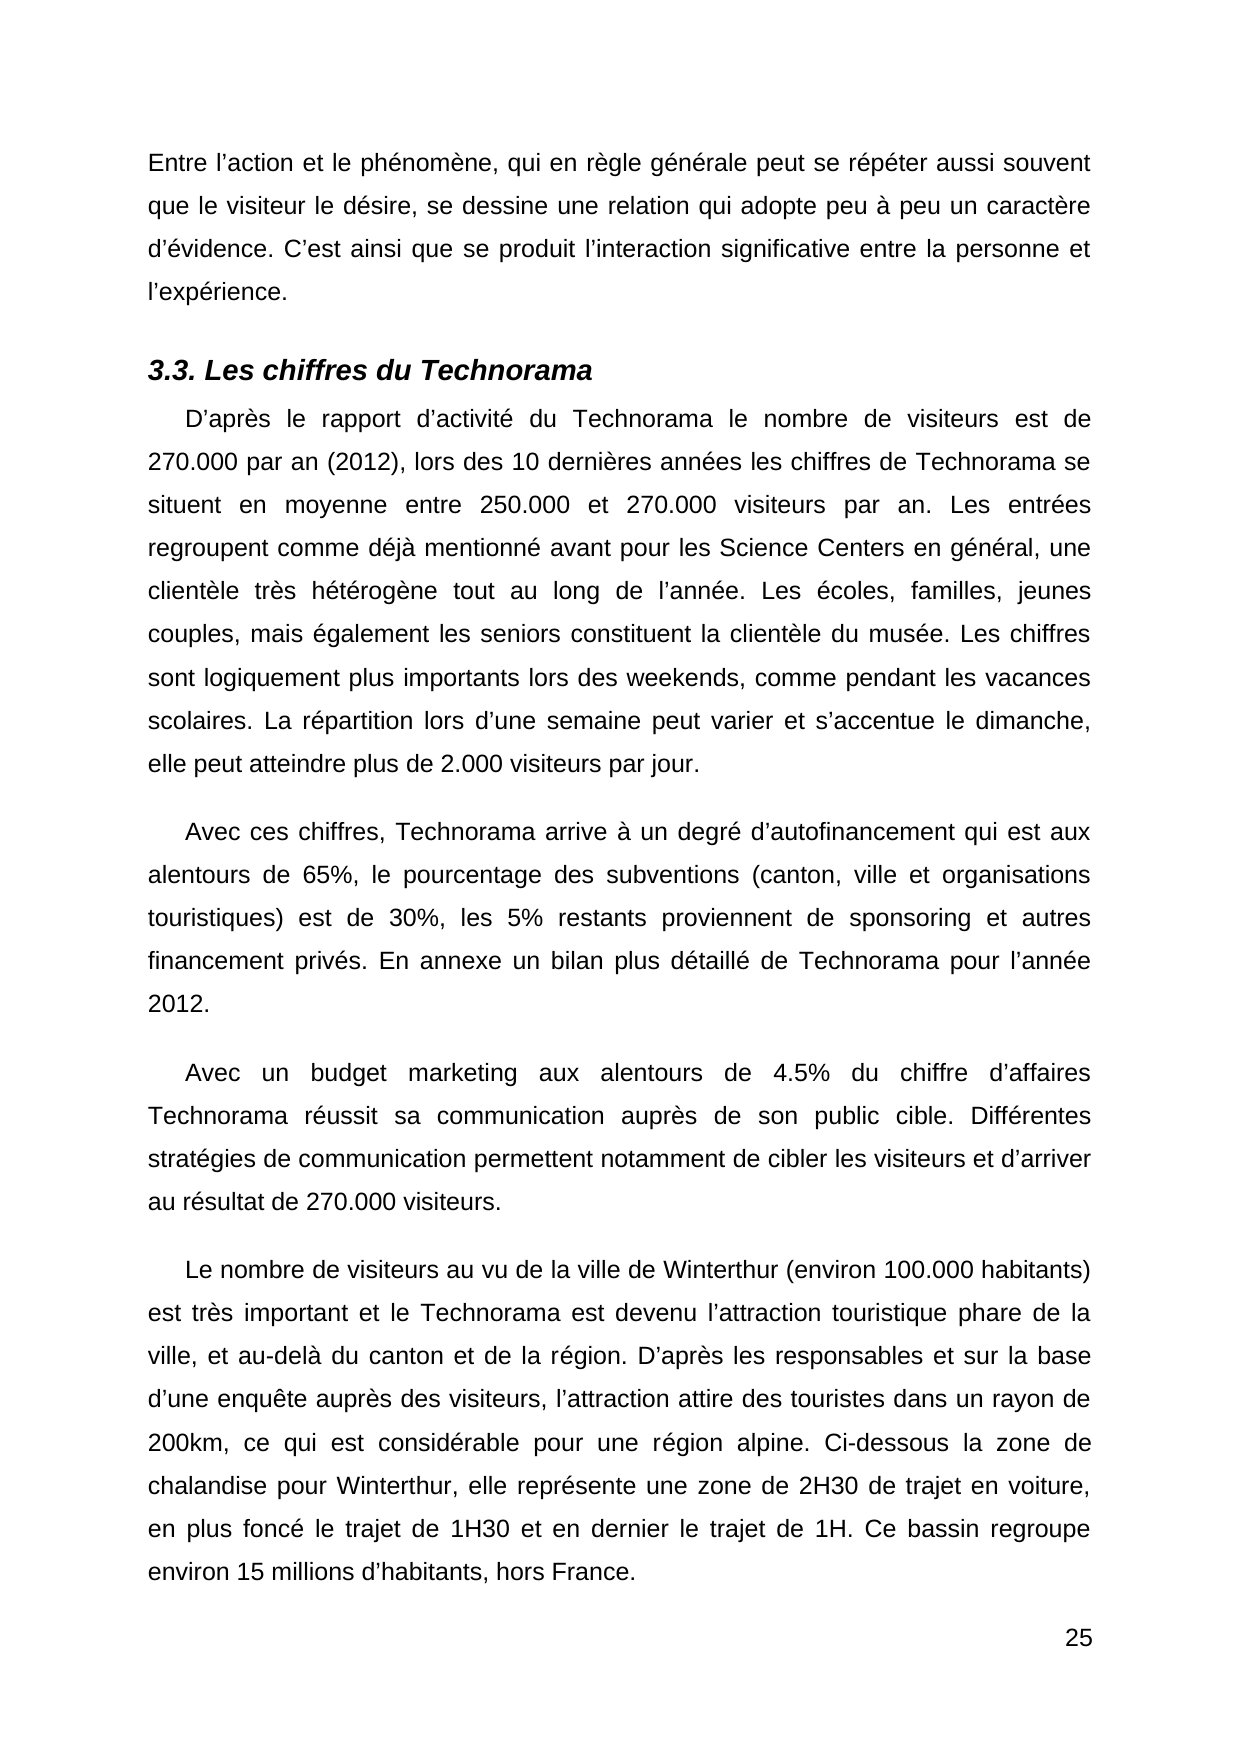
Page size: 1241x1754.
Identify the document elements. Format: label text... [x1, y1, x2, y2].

text Le nombre de visiteurs au vu de la ville de Winterthur (environ 100.000 habitants) est très important et le Technorama est devenu l’attraction touristique phare de la ville, et au-delà du canton et de la région. D’après les responsables et sur la base d’une enquête auprès des visiteurs, l’attraction attire des touristes dans un rayon de 200km, ce qui est considérable pour une région alpine. Ci-dessous la zone de chalandise pour Winterthur, elle représente une zone de 2H30 de trajet en voiture, en plus foncé le trajet de 1H30 et en dernier le trajet de 1H. Ce bassin regroupe environ 15 millions d’habitants, hors France. [148, 1255, 1093, 1586]
text Avec un budget marketing aux alentours de 4.5% du chiffre d’affaires Technorama réussit sa communication auprès de son public cible. Différentes stratégies de communication permettent notamment de cibler les visiteurs et d’arriver au résultat de 270.000 visiteurs. [148, 1057, 1093, 1216]
subtitle 3.3. Les chiffres du Technorama [148, 353, 1093, 387]
text D’après le rapport d’activité du Technorama le nombre de visiteurs est de 270.000 par an (2012), lors des 10 dernières années les chiffres de Technorama se situent en moyenne entre 250.000 et 270.000 visiteurs par an. Les entrées regroupent comme déjà mentionné avant pour les Science Centers en général, une clientèle très hétérogène tout au long de l’année. Les écoles, familles, jeunes couples, mais également les seniors constituent la clientèle du musée. Les chiffres sont logiquement plus importants lors des weekends, comme pendant les vacances scolaires. La répartition lors d’une semaine peut varier et s’accentue le dimanche, elle peut atteindre plus de 2.000 visiteurs par jour. [148, 404, 1093, 777]
text Avec ces chiffres, Technorama arrive à un degré d’autofinancement qui est aux alentours de 65%, le pourcentage des subventions (canton, ville et organisations touristiques) est de 30%, les 5% restants proviennent de sponsoring et autres financement privés. En annexe un bilan plus détaillé de Technorama pour l’année 2012. [148, 817, 1093, 1018]
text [148, 148, 1093, 306]
